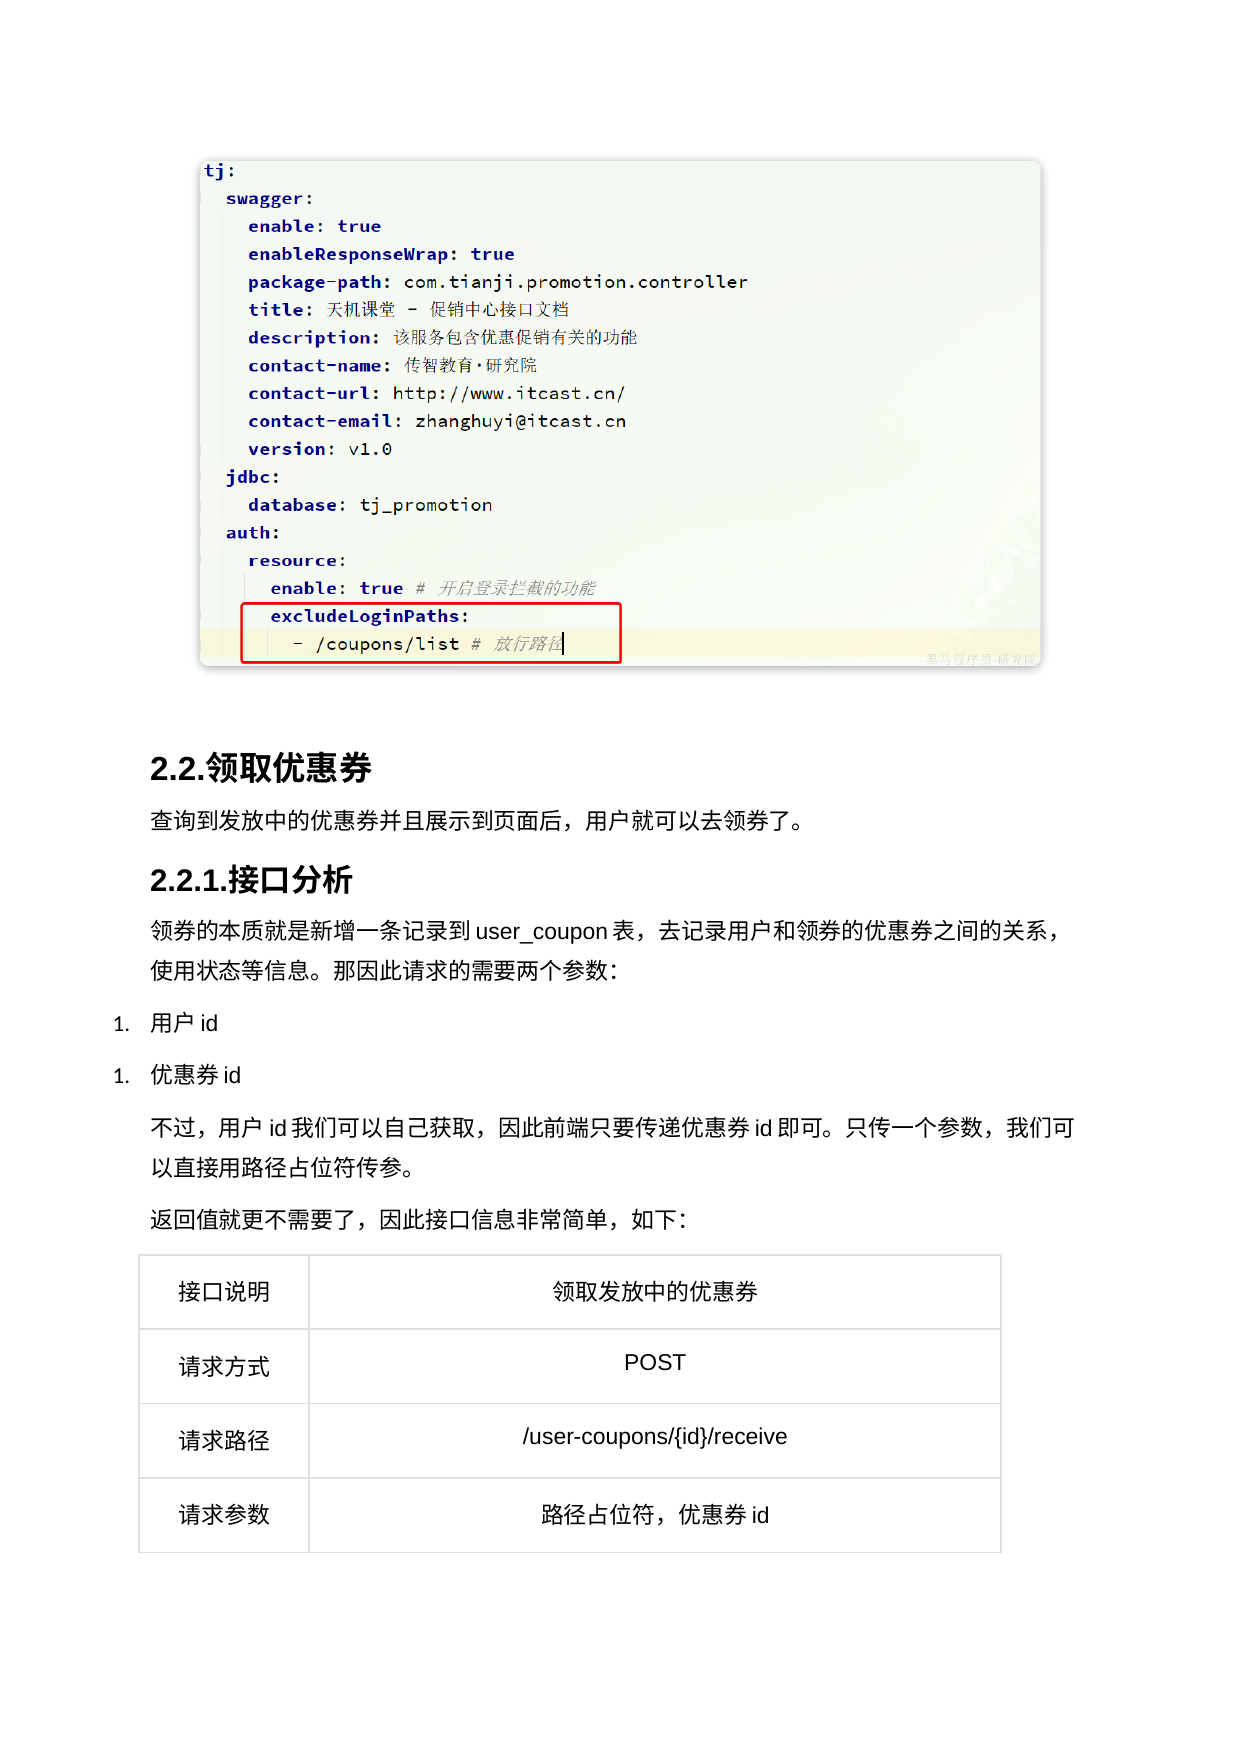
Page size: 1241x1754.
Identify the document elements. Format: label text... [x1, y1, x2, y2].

table_cell 请求参数 [140, 1479, 308, 1551]
table_header 领取发放中的优惠券 [310, 1256, 1000, 1328]
text 领券的本质就是新增一条记录到user_coupon表，去记录用户和领券的优惠券之间的关系，使用状态等信息。那因此请求的需要两个参数： [150, 913, 1090, 986]
table_cell 请求方式 [140, 1330, 308, 1403]
table_cell 请求路径 [140, 1404, 308, 1477]
table_header 接口说明 [140, 1256, 308, 1328]
text 返回值就更不需要了，因此接口信息非常简单，如下： [150, 1202, 1090, 1235]
text 查询到发放中的优惠券并且展示到页面后，用户就可以去领券了。 [150, 803, 1090, 836]
table_cell POST [310, 1330, 1000, 1403]
list 用户id [112, 1005, 1090, 1038]
list 优惠券id [112, 1057, 1090, 1091]
table_cell 路径占位符，优惠券id [310, 1479, 1000, 1551]
picture [188, 150, 1052, 679]
text 不过，用户id我们可以自己获取，因此前端只要传递优惠券id即可。只传一个参数，我们可以直接用路径占位符传参。 [150, 1109, 1090, 1183]
table_cell /user-coupons/{id}/receive [310, 1404, 1000, 1477]
